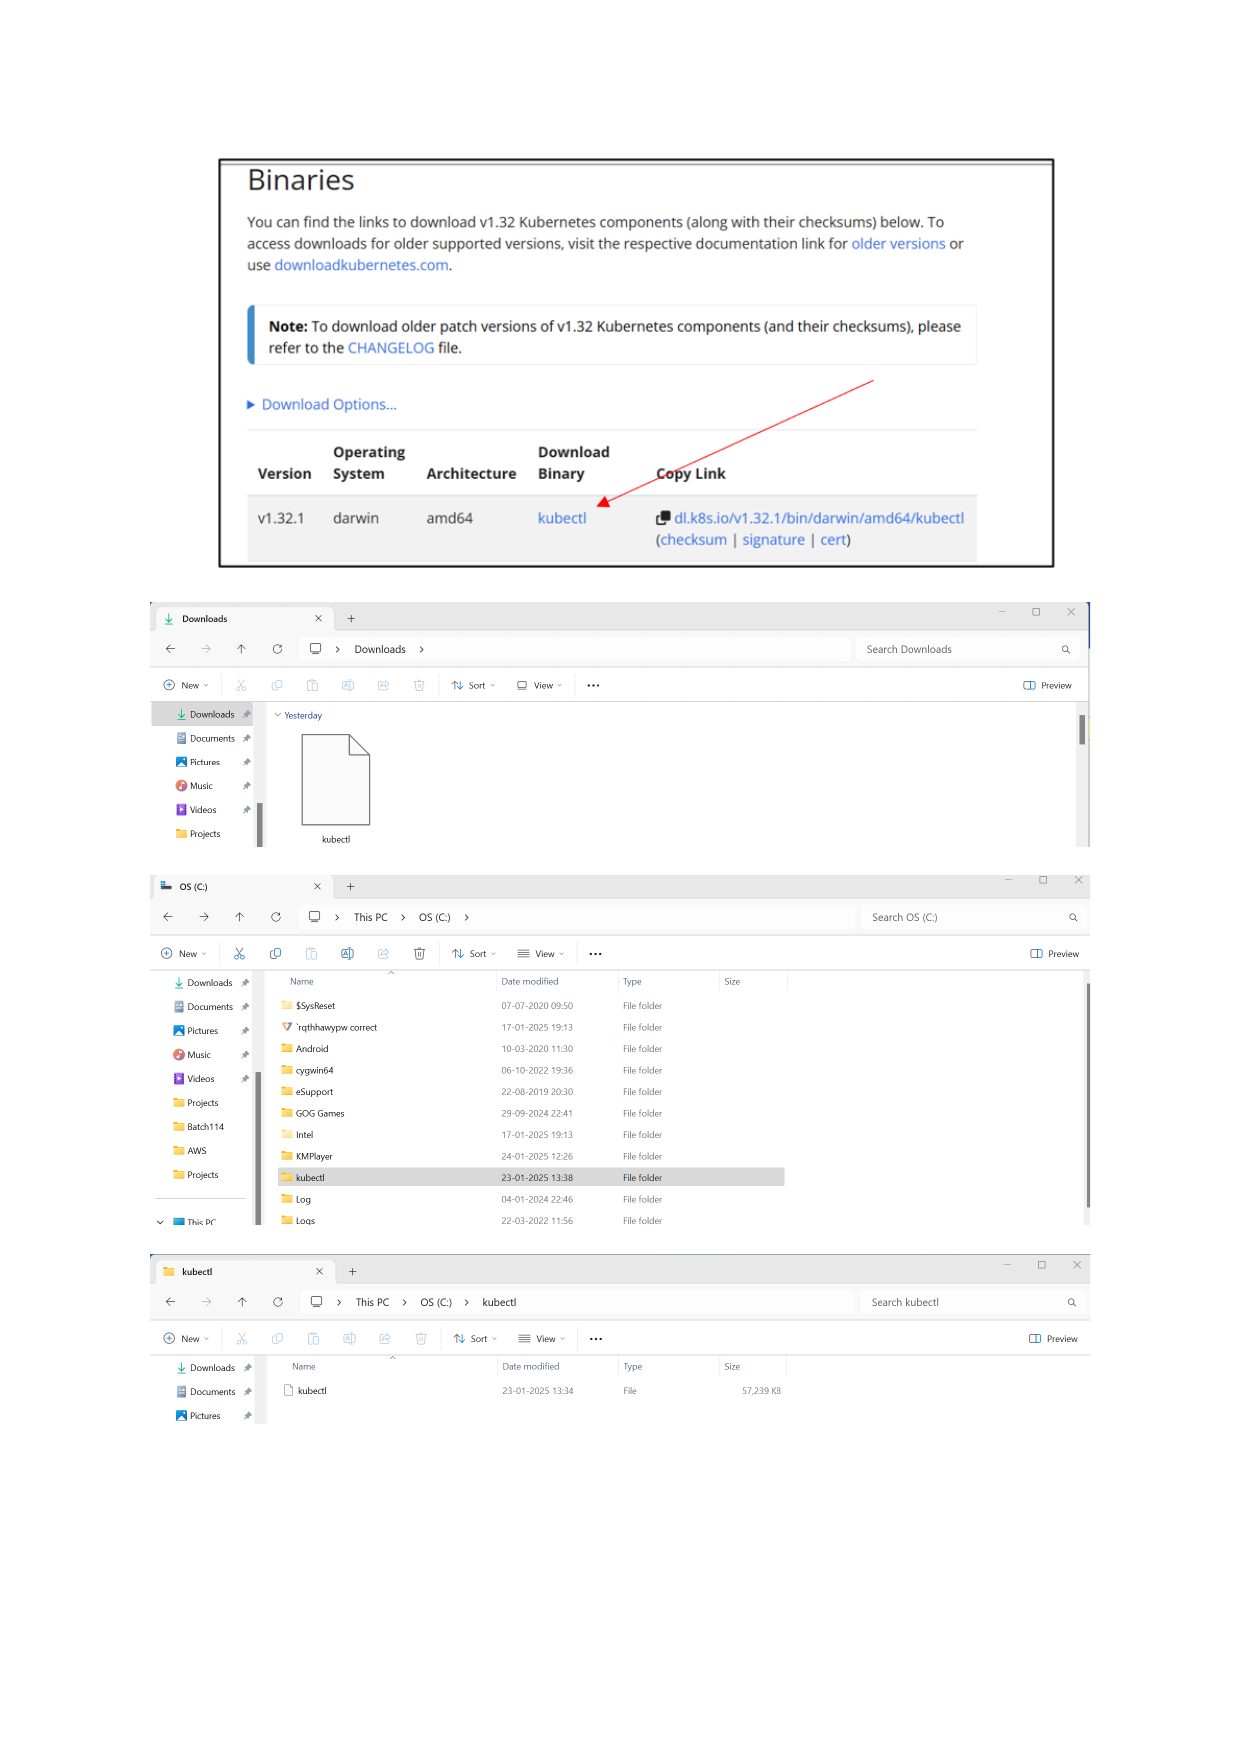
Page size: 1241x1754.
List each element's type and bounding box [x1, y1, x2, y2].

picture [150, 1156, 1091, 1506]
picture [150, 882, 1091, 1127]
picture [206, 150, 1072, 401]
picture [210, 430, 1067, 854]
